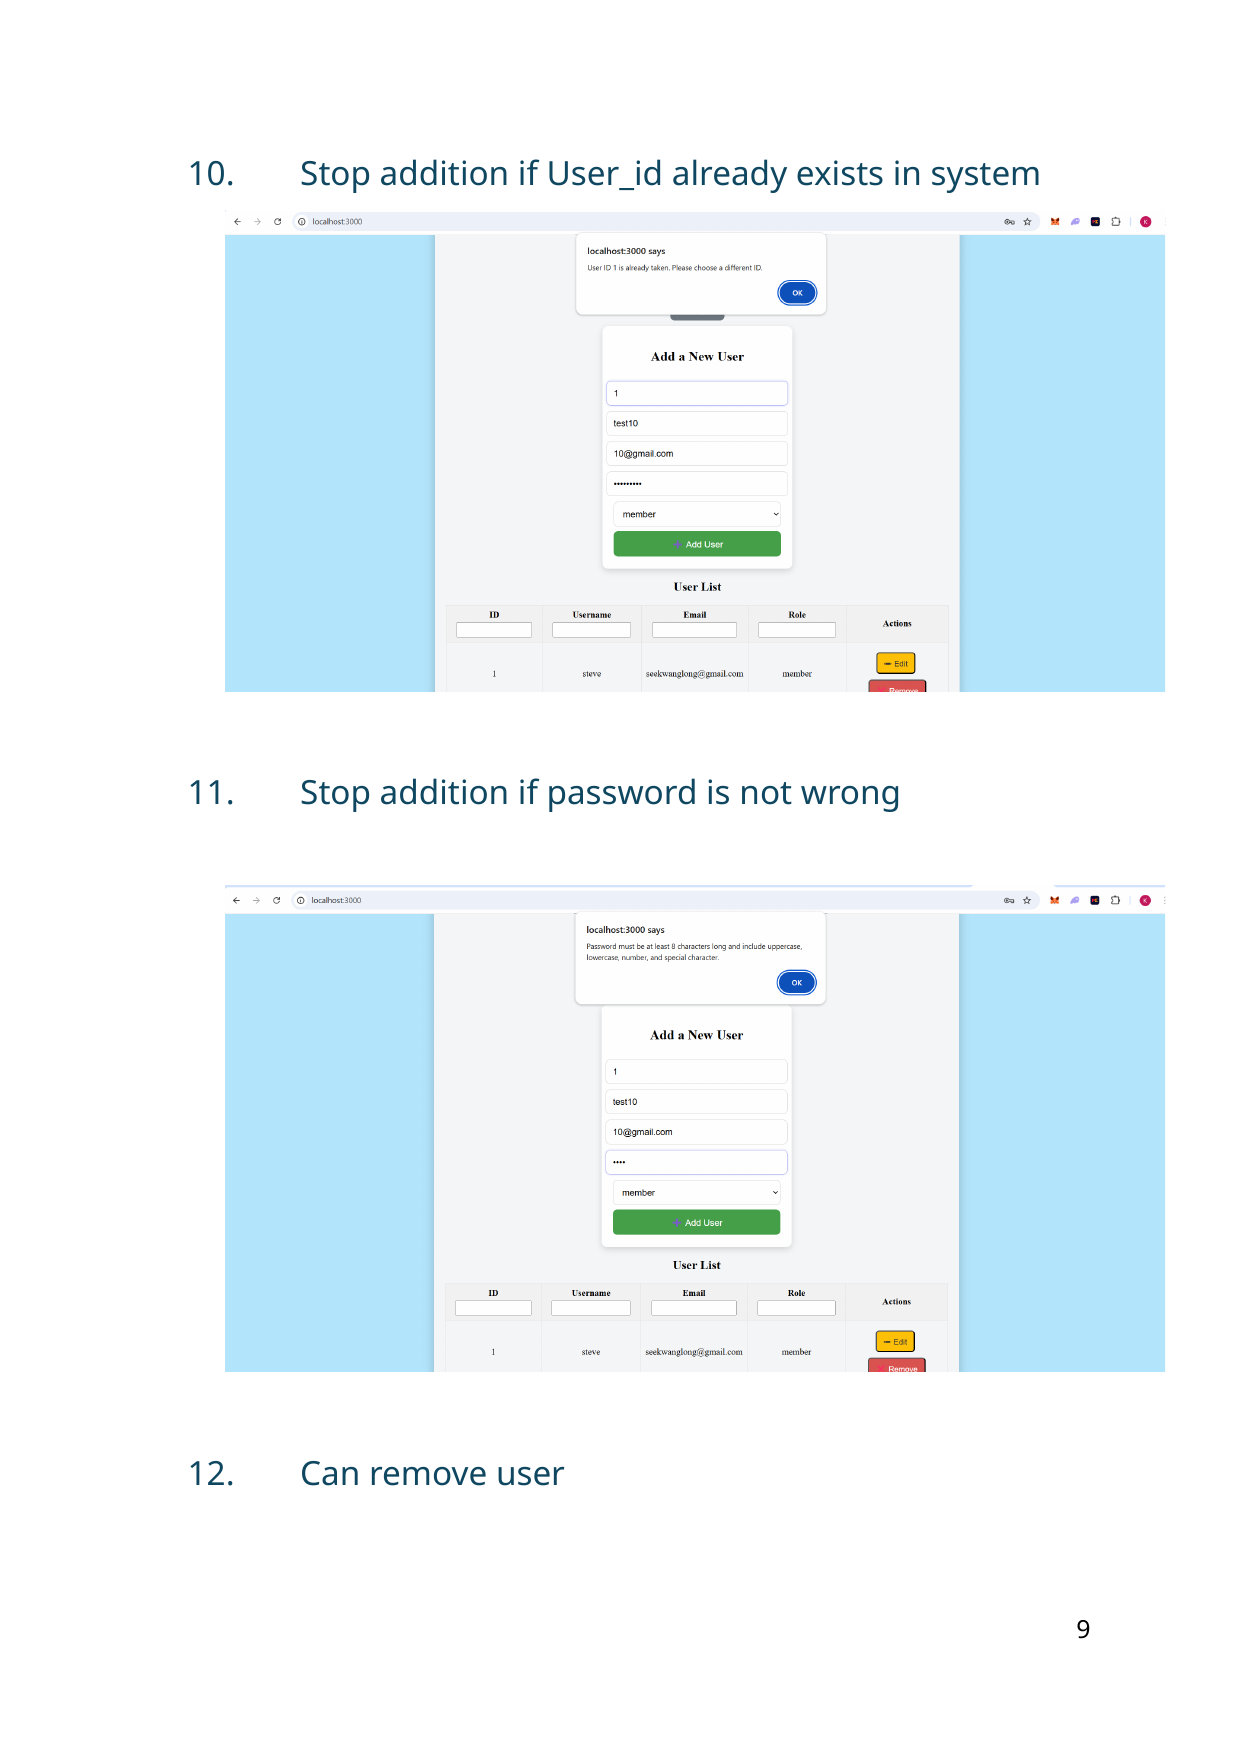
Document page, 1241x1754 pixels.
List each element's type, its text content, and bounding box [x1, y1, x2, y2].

subtitle Stop addition if password is not wrong [187, 769, 1090, 814]
subtitle Can remove user [187, 1449, 1090, 1495]
picture [225, 210, 1166, 692]
picture [225, 885, 1166, 1372]
subtitle Stop addition if User_id already exists in system [187, 150, 1090, 195]
